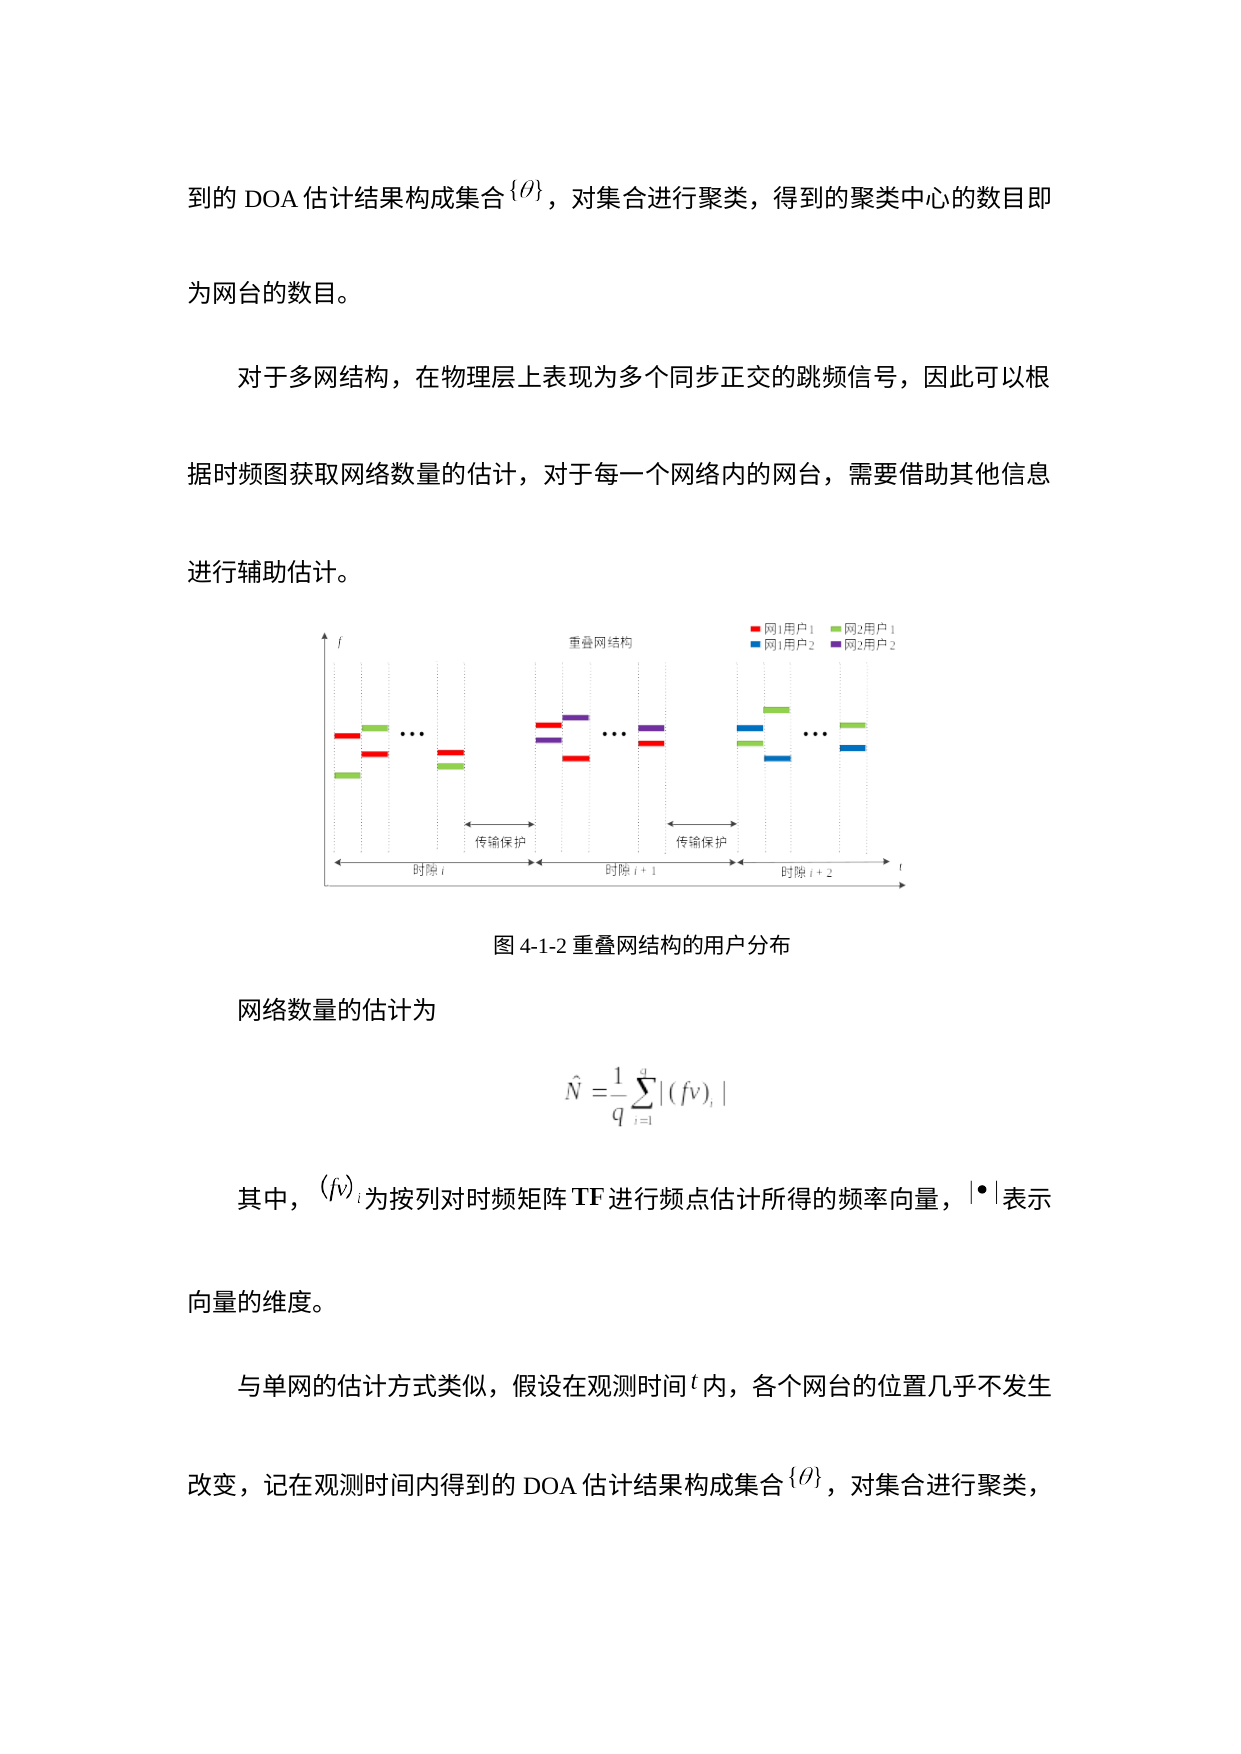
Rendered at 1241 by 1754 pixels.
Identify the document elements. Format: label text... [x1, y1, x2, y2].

text 其中，为按列对时频矩阵进行频点估计所得的频率向量，表示向量的维度。 [187, 1171, 1053, 1333]
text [187, 162, 1053, 324]
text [187, 1352, 1053, 1514]
text 对于多网结构，在物理层上表现为多个同步正交的跳频信号，因此可以根据时频图获取网络数量的估计，对于每一个网络内的网台，需要借助其他信息进行辅助估计。 [187, 343, 1053, 603]
text 图 4-1-2 重叠网结构的用户分布 [187, 928, 1053, 960]
text 网络数量的估计为 [187, 976, 1053, 1041]
